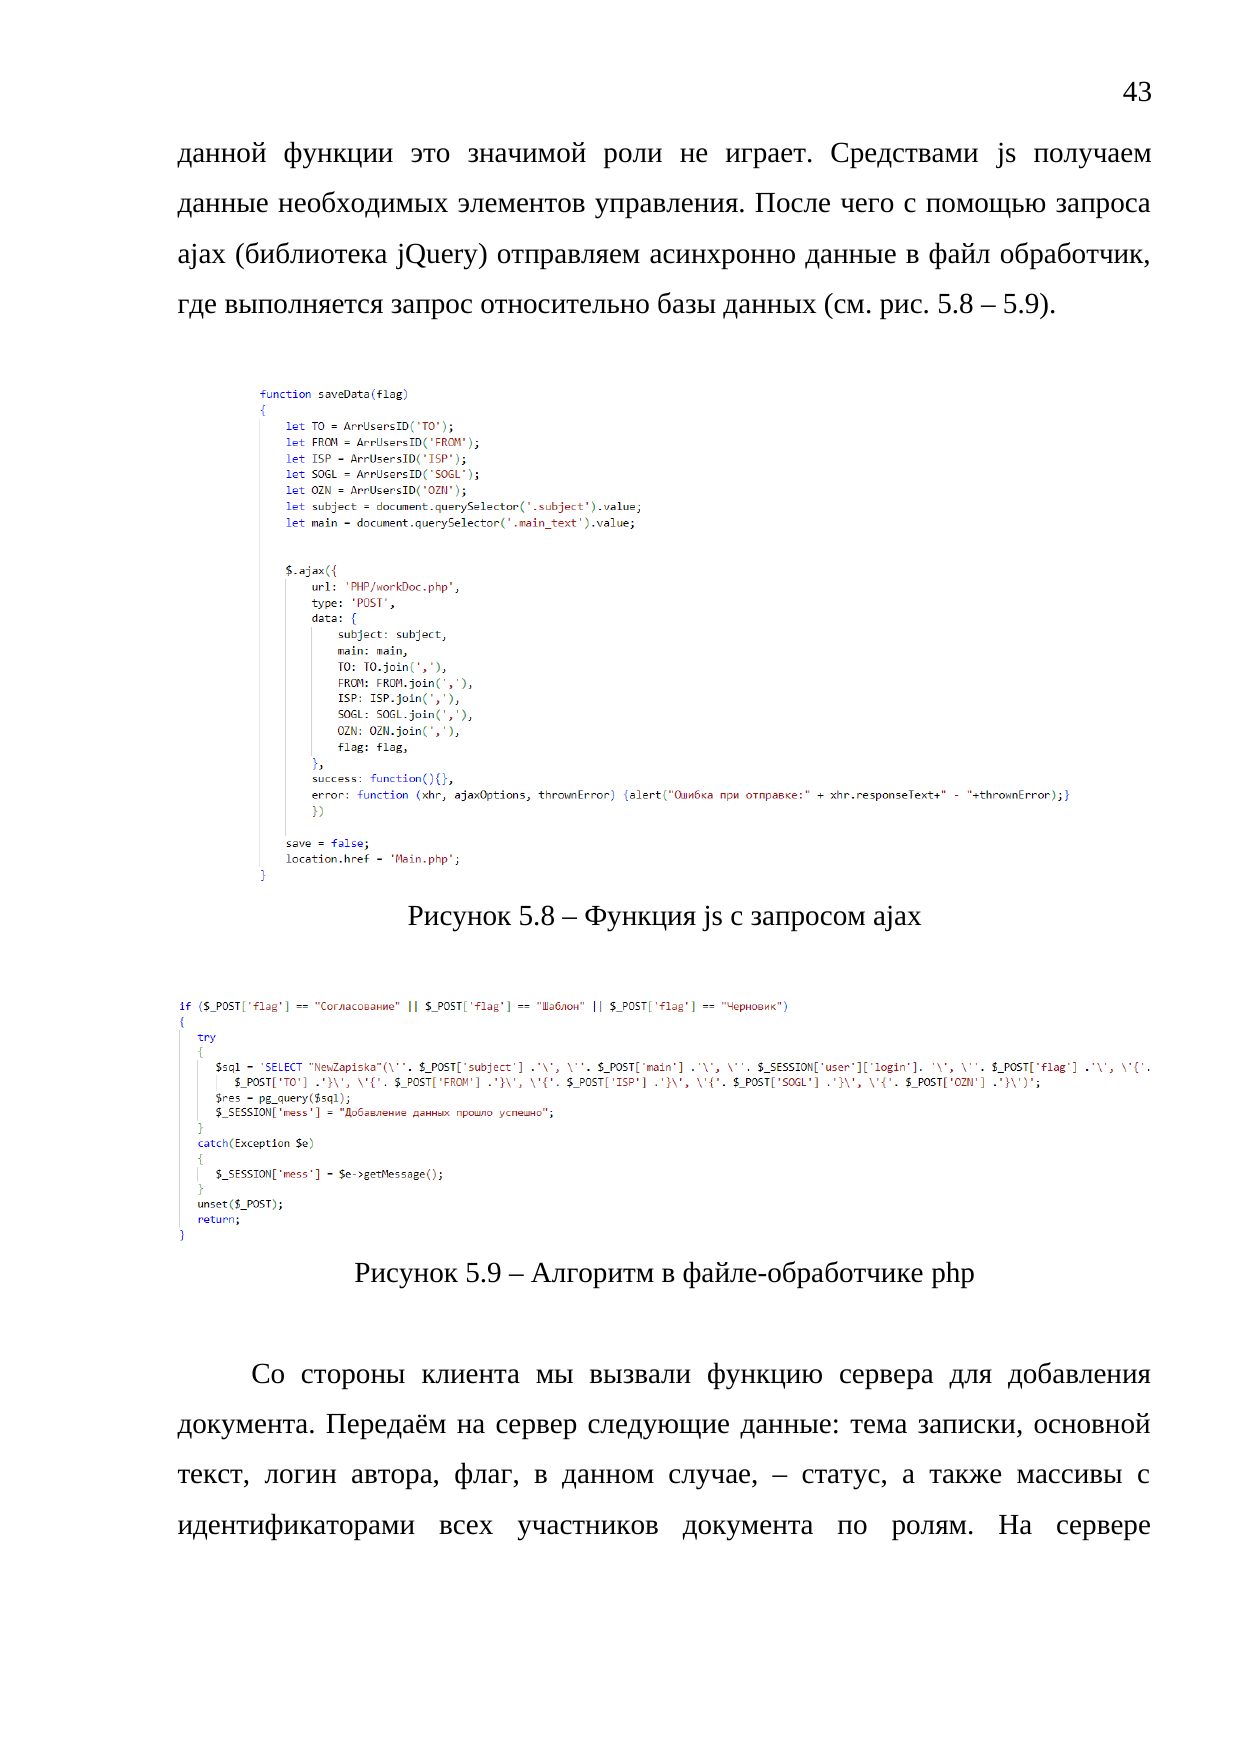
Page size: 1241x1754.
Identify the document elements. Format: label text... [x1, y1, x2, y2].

text Рисунок 5.9 – Алгоритм в файле-обработчике php [177, 1255, 1152, 1289]
picture [177, 998, 1152, 1241]
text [177, 135, 1152, 320]
picture [255, 386, 1074, 884]
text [177, 1356, 1152, 1540]
text Рисунок 5.8 – Функция js с запросом ajax [177, 898, 1152, 931]
